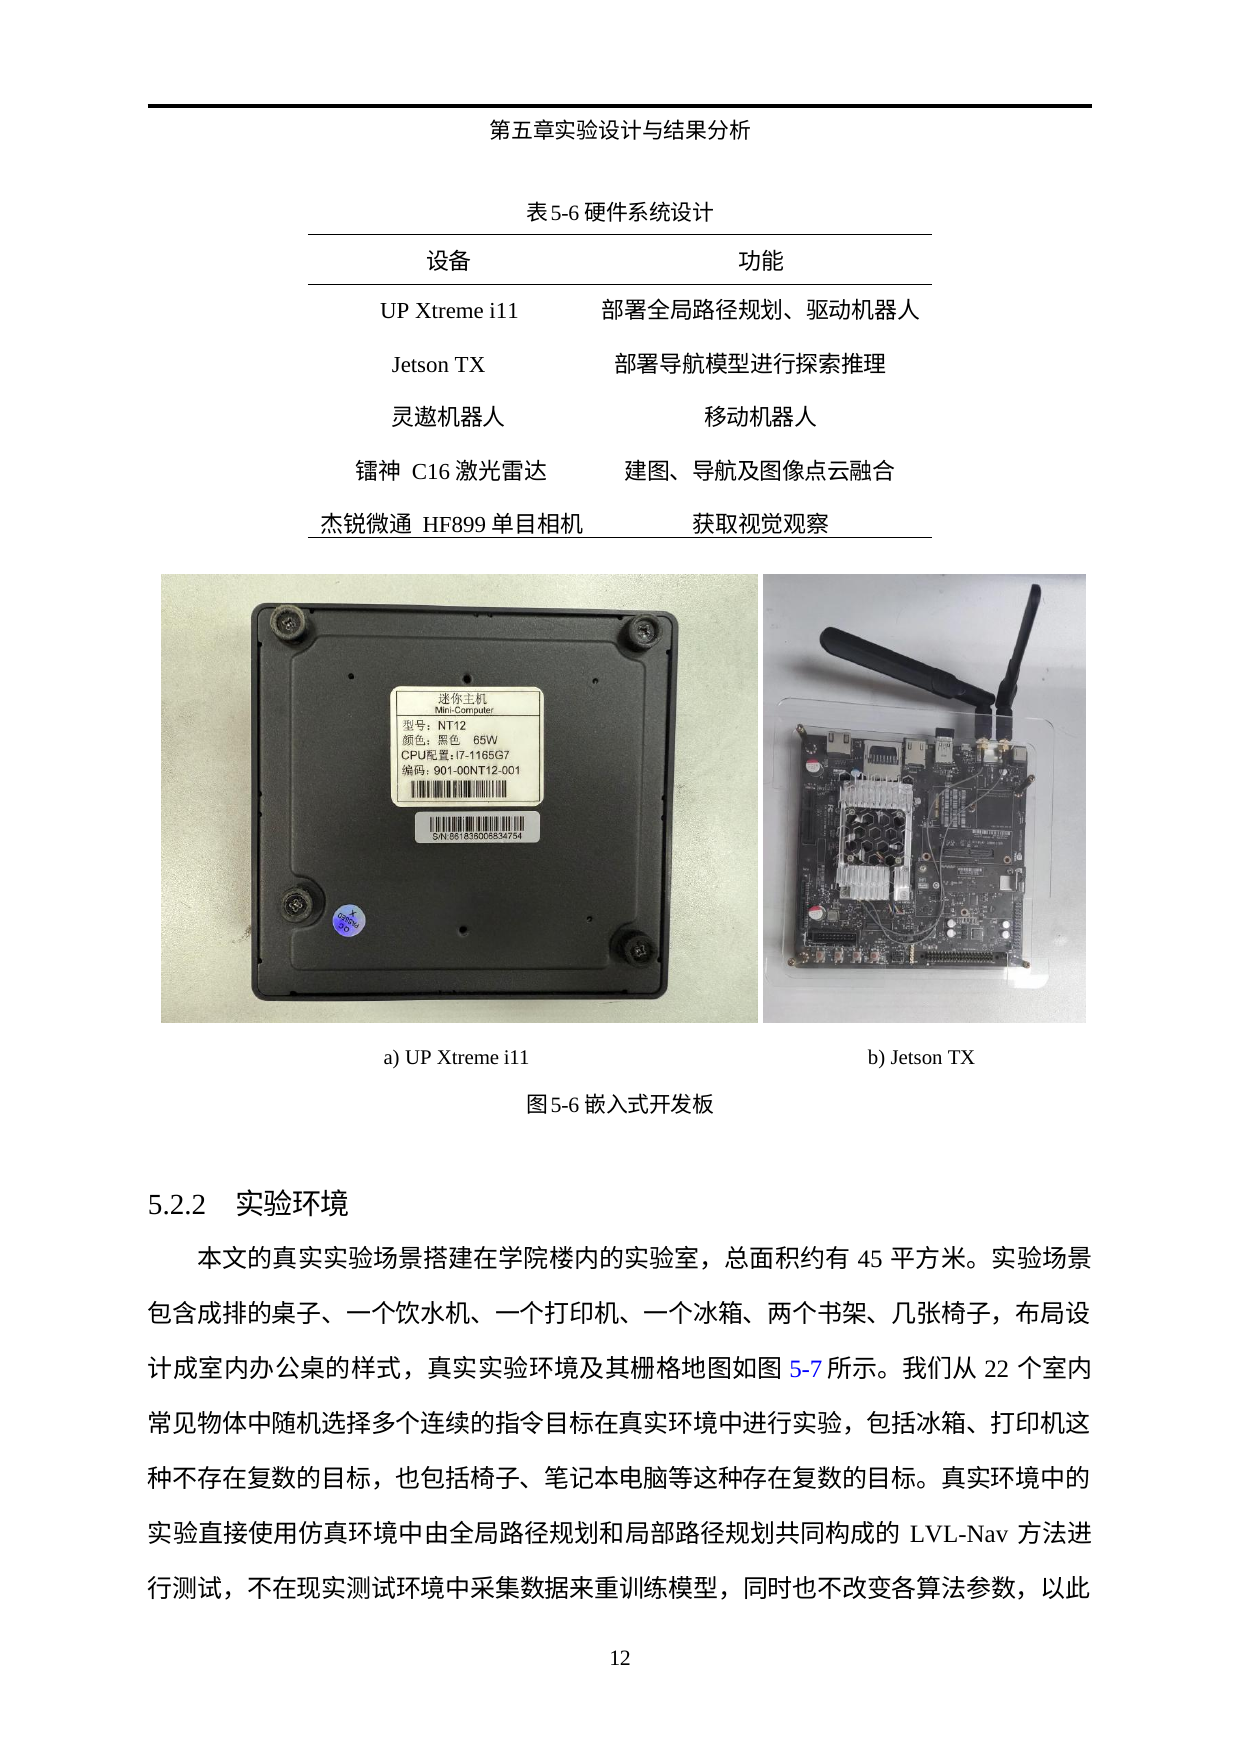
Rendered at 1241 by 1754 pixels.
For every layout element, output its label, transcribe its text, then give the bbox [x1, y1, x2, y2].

picture [763, 574, 1086, 596]
text 镭神C16 激光雷达 建图、导航及图像点云融合杰锐微通HF899 单目相机 获取视觉观察 [320, 453, 897, 537]
text 表 5-6 硬件系统设计 [133, 195, 1108, 227]
list 实验环境 [148, 1181, 1152, 1223]
text a) UP Xtreme i11 b) Jetson TX [383, 596, 1152, 1069]
text 设备 功能 [426, 243, 1152, 276]
text UP Xtreme i11 部署全局路径规划、驱动机器人 Jetson TX 部署导航模型进行探索推理 灵遨机器人 移动机器人 [380, 292, 920, 432]
text 第五章实验设计与结果分析 [133, 74, 1108, 145]
picture [161, 574, 758, 1023]
text 图 5-6 嵌入式开发板 [133, 1087, 1108, 1118]
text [148, 1239, 1093, 1605]
